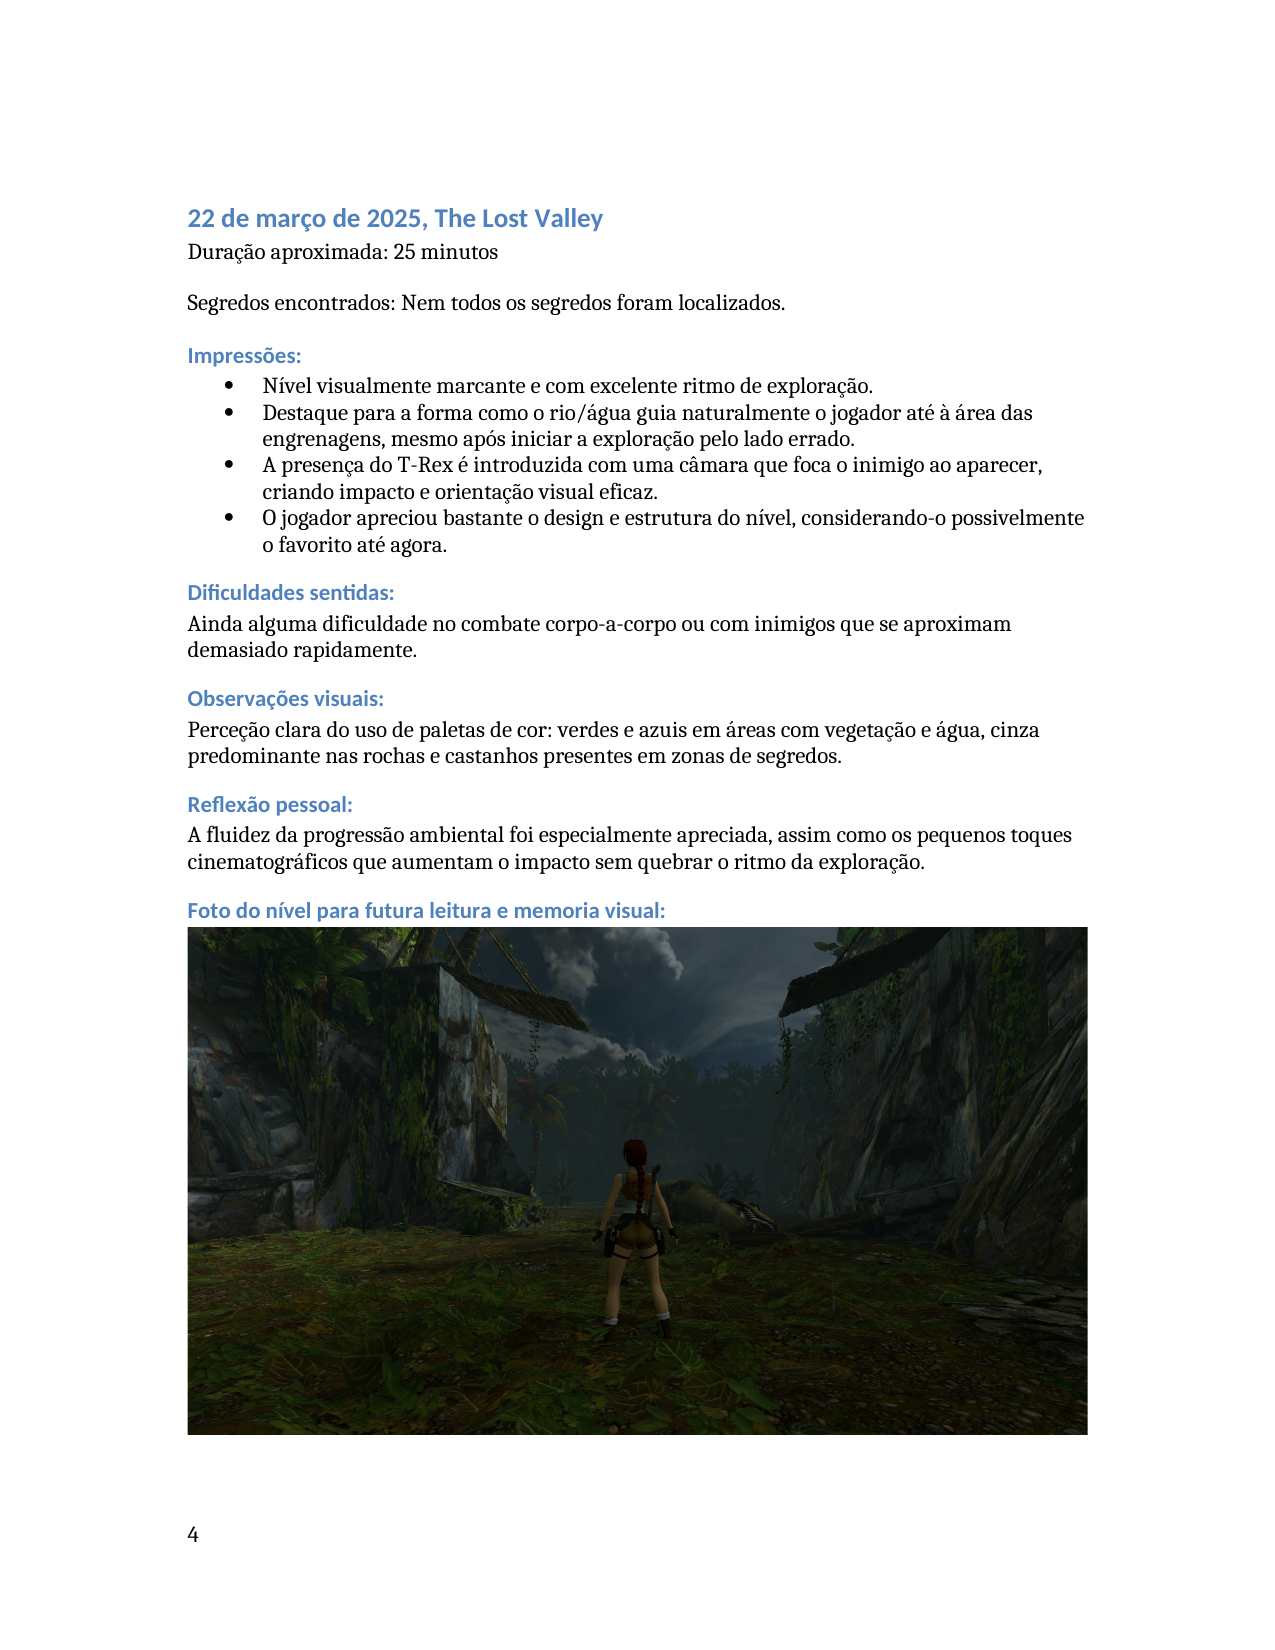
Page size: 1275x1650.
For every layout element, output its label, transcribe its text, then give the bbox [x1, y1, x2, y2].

picture [187, 927, 1088, 1435]
list Destaque para a forma como o rio/água guia naturalmente o jogador até à área das engrenagens, mesmo após iniciar a exploração pelo lado errado. [225, 399, 1087, 452]
subtitle 22 de março de 2025, The Lost Valley [187, 201, 1087, 234]
text Duração aproximada: 25 minutos [187, 239, 1087, 265]
text Perceção clara do uso de paletas de cor: verdes e azuis em áreas com vegetação e água, cinza predominante nas rochas e castanhos presentes em zonas de segredos. [187, 716, 1087, 769]
subtitle Observações visuais: [187, 684, 1087, 712]
text Segredos encontrados: Nem todos os segredos foram localizados. [187, 290, 1087, 316]
text Ainda alguma dificuldade no combate corpo-a-corpo ou com inimigos que se aproximam demasiado rapidamente. [187, 611, 1087, 663]
list O jogador apreciou bastante o design e estrutura do nível, considerando-o possivelmente o favorito até agora. [225, 505, 1087, 558]
list Nível visualmente marcante e com excelente ritmo de exploração. [225, 373, 1087, 399]
subtitle Foto do nível para futura leitura e memoria visual: [187, 896, 1087, 924]
text A fluidez da progressão ambiental foi especialmente apreciada, assim como os pequenos toques cinematográficos que aumentam o impacto sem quebrar o ritmo da exploração. [187, 822, 1087, 875]
subtitle Dificuldades sentidas: [187, 578, 1087, 607]
subtitle Impressões: [187, 341, 1087, 369]
list A presença do T-Rex é introduzida com uma câmara que foca o inimigo ao aparecer, criando impacto e orientação visual eficaz. [225, 452, 1087, 505]
subtitle Reflexão pessoal: [187, 790, 1087, 818]
